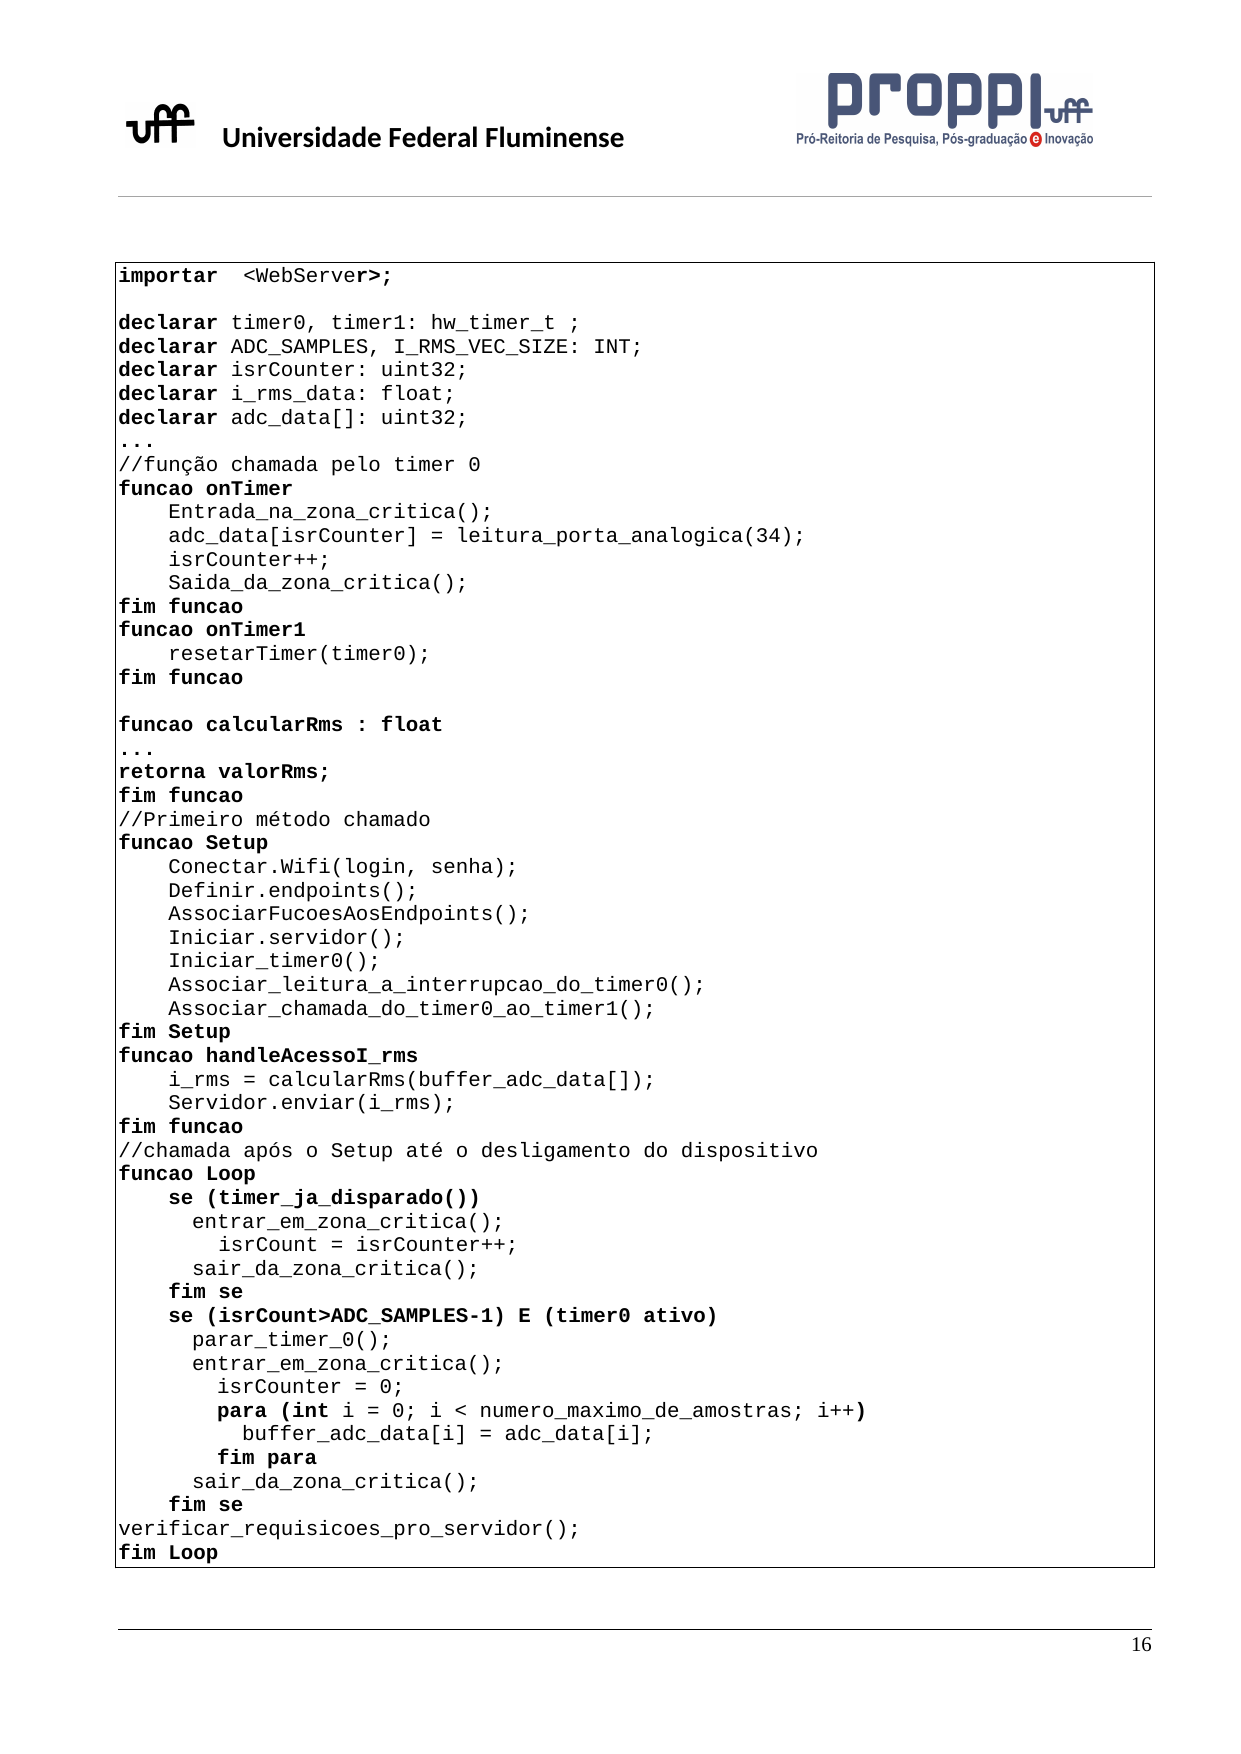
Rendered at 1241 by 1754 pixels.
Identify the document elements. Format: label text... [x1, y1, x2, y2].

text declarar i_rms_data: float; [118, 383, 1152, 407]
text buffer_adc_data[i] = adc_data[i]; [118, 1423, 1152, 1447]
text declarar timer0, timer1: hw_timer_t ; [118, 312, 1152, 336]
text sair_da_zona_critica(); [118, 1471, 1152, 1494]
text ... [118, 430, 1152, 454]
text funcao handleAcessoI_rms [118, 1045, 1152, 1069]
text funcao onTimer1 [118, 619, 1152, 643]
text se (timer_ja_disparado()) [118, 1187, 1152, 1211]
text fim funcao [118, 785, 1152, 809]
text declarar adc_data[]: uint32; [118, 407, 1152, 430]
text AssociarFucoesAosEndpoints(); [118, 903, 1152, 927]
text para (int i = 0; i < numero_maximo_de_amostras; i++) [118, 1400, 1152, 1423]
text funcao Loop [118, 1163, 1152, 1187]
text Definir.endpoints(); [118, 879, 1152, 903]
text se (isrCount>ADC_SAMPLES-1) E (timer0 ativo) [118, 1305, 1152, 1329]
text entrar_em_zona_critica(); [118, 1211, 1152, 1234]
text importar <WebServer>; [116, 263, 1154, 288]
text funcao Setup [118, 832, 1152, 856]
text fim funcao [118, 596, 1152, 619]
text isrCounter = 0; [118, 1376, 1152, 1400]
text isrCount = isrCounter++; [118, 1234, 1152, 1258]
text i_rms = calcularRms(buffer_adc_data[]); [118, 1069, 1152, 1092]
text fim para [118, 1447, 1152, 1471]
text Servidor.enviar(i_rms); [118, 1092, 1152, 1116]
text declarar ADC_SAMPLES, I_RMS_VEC_SIZE: INT; [118, 336, 1152, 359]
text retorna valorRms; [118, 761, 1152, 785]
text parar_timer_0(); [118, 1329, 1152, 1352]
text entrar_em_zona_critica(); [118, 1352, 1152, 1376]
text adc_data[isrCounter] = leitura_porta_analogica(34); [118, 525, 1152, 548]
text Iniciar.servidor(); [118, 927, 1152, 951]
text sair_da_zona_critica(); [118, 1258, 1152, 1282]
text Associar_leitura_a_interrupcao_do_timer0(); [118, 974, 1152, 998]
text fim Setup [118, 1021, 1152, 1045]
text ... [118, 738, 1152, 761]
text funcao onTimer [118, 478, 1152, 501]
text declarar isrCounter: uint32; [118, 359, 1152, 383]
text fim funcao [118, 1116, 1152, 1140]
text Entrada_na_zona_critica(); [118, 501, 1152, 525]
text fim Loop [116, 1538, 1154, 1567]
text resetarTimer(timer0); [118, 643, 1152, 667]
text Associar_chamada_do_timer0_ao_timer1(); [118, 998, 1152, 1021]
text fim funcao [118, 667, 1152, 690]
text Saida_da_zona_critica(); [118, 572, 1152, 596]
text //Primeiro método chamado [118, 809, 1152, 832]
picture [796, 73, 1093, 147]
text Conectar.Wifi(login, senha); [118, 856, 1152, 879]
text //função chamada pelo timer 0 [118, 454, 1152, 478]
text fim se [118, 1282, 1152, 1305]
text fim se [118, 1494, 1152, 1518]
text isrCounter++; [118, 548, 1152, 572]
text funcao calcularRms : float [118, 714, 1152, 738]
text //chamada após o Setup até o desligamento do dispositivo [118, 1140, 1152, 1163]
text Iniciar_timer0(); [118, 951, 1152, 974]
picture [125, 102, 196, 148]
text verificar_requisicoes_pro_servidor(); [118, 1518, 1152, 1538]
